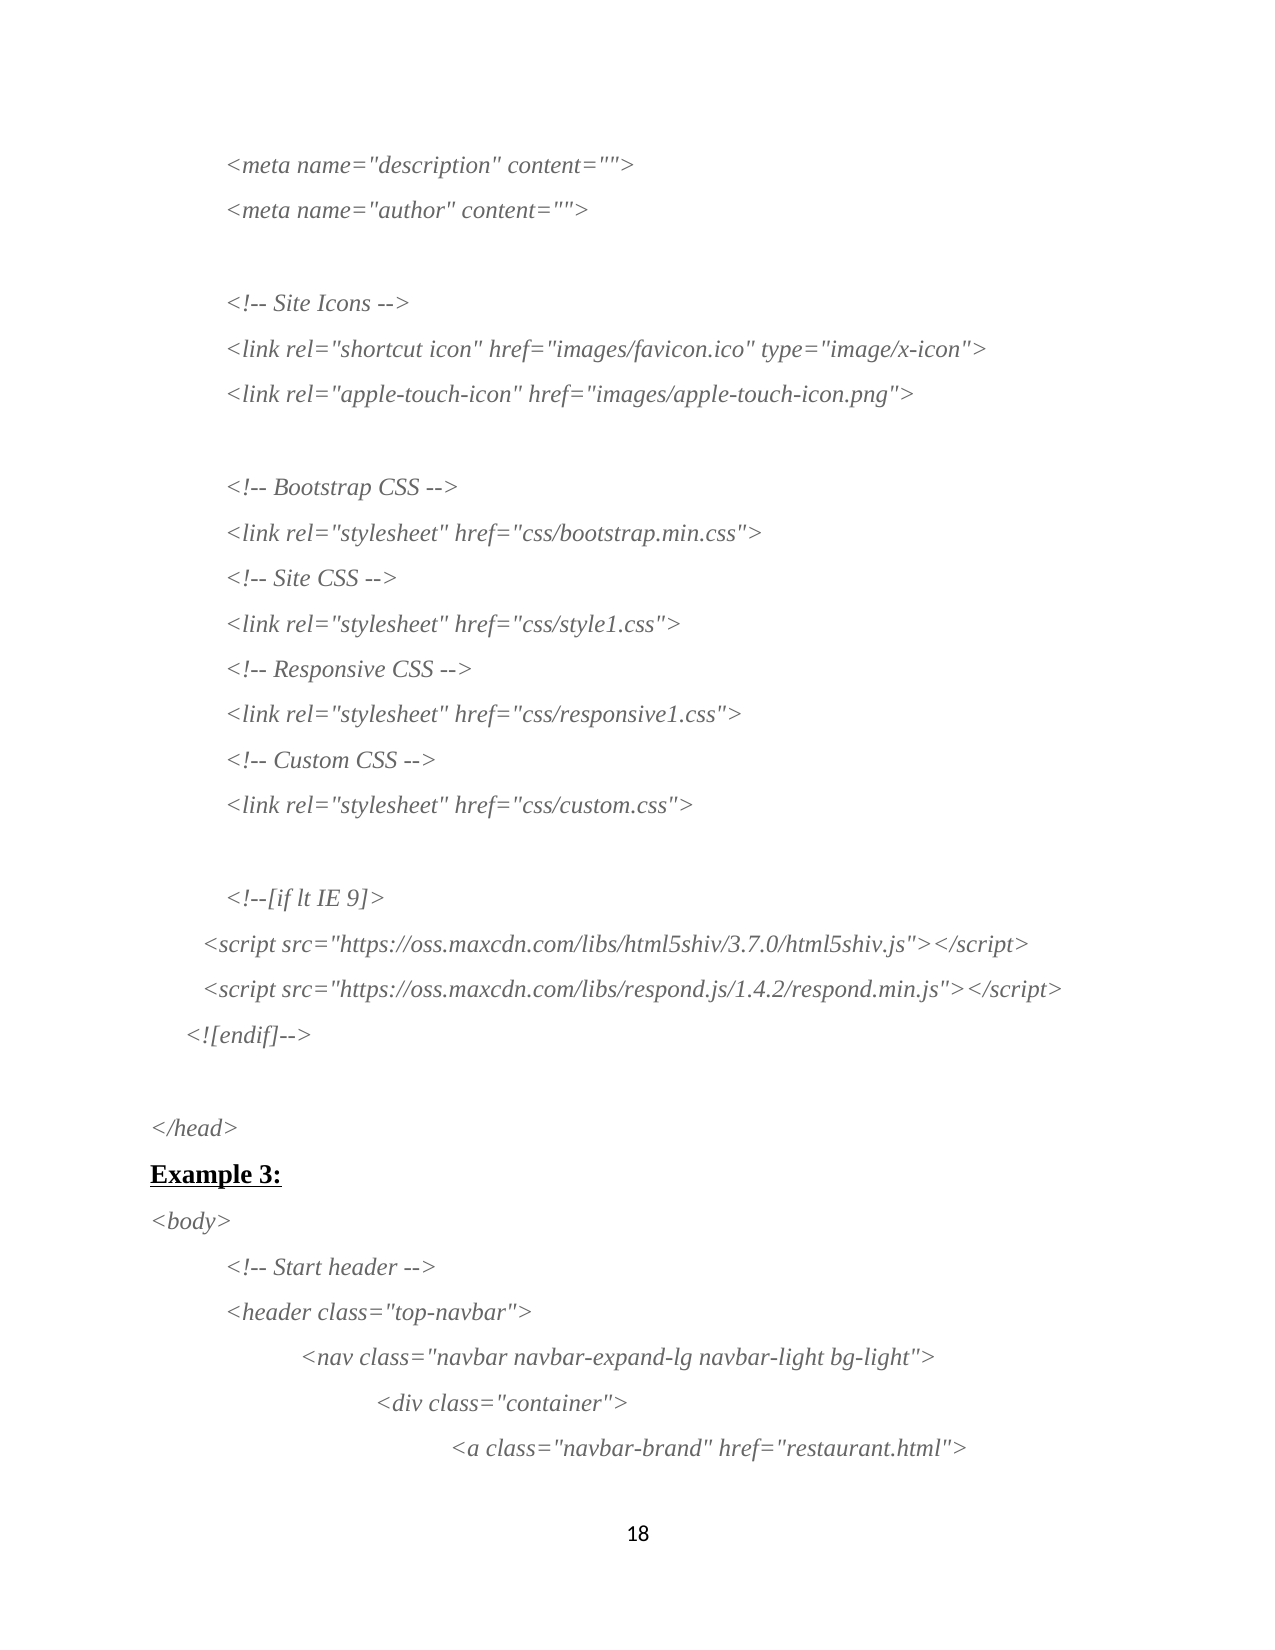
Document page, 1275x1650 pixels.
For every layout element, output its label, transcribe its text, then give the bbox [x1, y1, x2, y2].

text <nav class="navbar navbar-expand-lg navbar-light bg-light"> [150, 1342, 1125, 1371]
text <link rel="stylesheet" href="css/custom.css"> [150, 790, 1125, 819]
text <link rel="stylesheet" href="css/responsive1.css"> [150, 699, 1125, 728]
text <!-- Start header --> [150, 1252, 1125, 1280]
text <link rel="stylesheet" href="css/style1.css"> [150, 609, 1125, 637]
text <meta name="description" content=""> [150, 150, 1125, 179]
text <meta name="author" content=""> [150, 195, 1125, 224]
text <!-- Site CSS --> [150, 563, 1125, 592]
text <link rel="stylesheet" href="css/bootstrap.min.css"> [150, 518, 1125, 547]
text <![endif]--> [150, 1020, 1125, 1048]
text <!-- Custom CSS --> [150, 745, 1125, 774]
text <script src="https://oss.maxcdn.com/libs/html5shiv/3.7.0/html5shiv.js"></script> [150, 929, 1125, 958]
text <!-- Responsive CSS --> [150, 654, 1125, 683]
text <!-- Bootstrap CSS --> [150, 472, 1125, 501]
text <link rel="apple-touch-icon" href="images/apple-touch-icon.png"> [150, 379, 1125, 408]
text <!-- Site Icons --> [150, 288, 1125, 317]
text <script src="https://oss.maxcdn.com/libs/respond.js/1.4.2/respond.min.js"></script> [150, 974, 1125, 1003]
text <!--[if lt IE 9]> [150, 883, 1125, 912]
text <header class="top-navbar"> [150, 1297, 1125, 1326]
text Example 3: [150, 1158, 1125, 1189]
text <div class="container"> [150, 1388, 1125, 1417]
text <body> [150, 1206, 1125, 1235]
text </head> [150, 1113, 1125, 1142]
text <link rel="shortcut icon" href="images/favicon.ico" type="image/x-icon"> [150, 334, 1125, 363]
text <a class="navbar-brand" href="restaurant.html"> [150, 1433, 1125, 1462]
